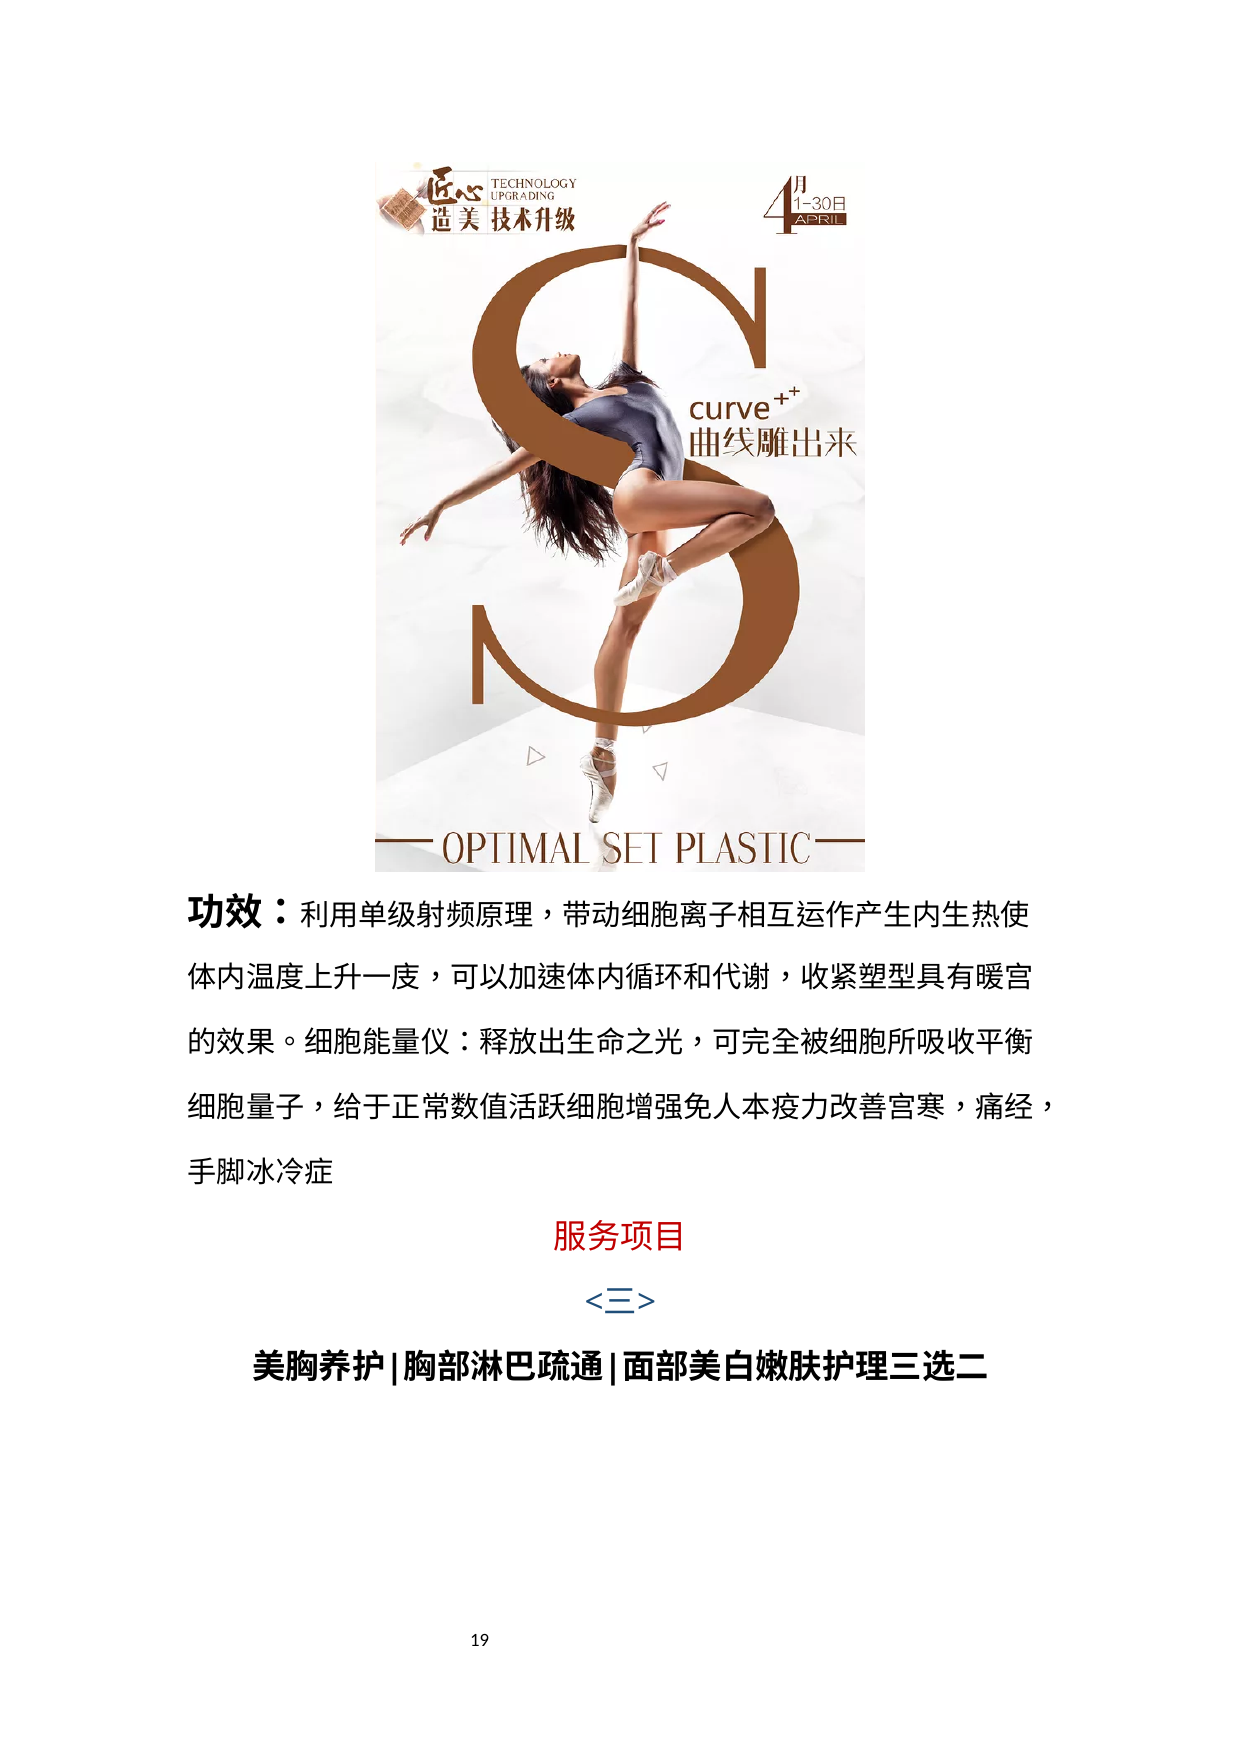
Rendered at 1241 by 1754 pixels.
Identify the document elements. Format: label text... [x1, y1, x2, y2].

text 功效：利用单级射频原理，带动细胞离子相互运作产生内生热使体内温度上升一庋，可以加速体内循环和代谢，收紧塑型具有暖宫的效果。细胞能量仪：释放出生命之光，可完全被细胞所吸收平衡细胞量子，给于正常数值活跃细胞增强免人本疫力改善宫寒，痛经，手脚冰冷症 [187, 877, 1053, 1202]
picture [375, 162, 865, 872]
text 服务项目 [187, 1202, 1053, 1267]
text <三> [187, 1267, 1053, 1332]
text 美胸养护|胸部淋巴疏通|面部美白嫩肤护理三选二 [187, 1332, 1053, 1397]
